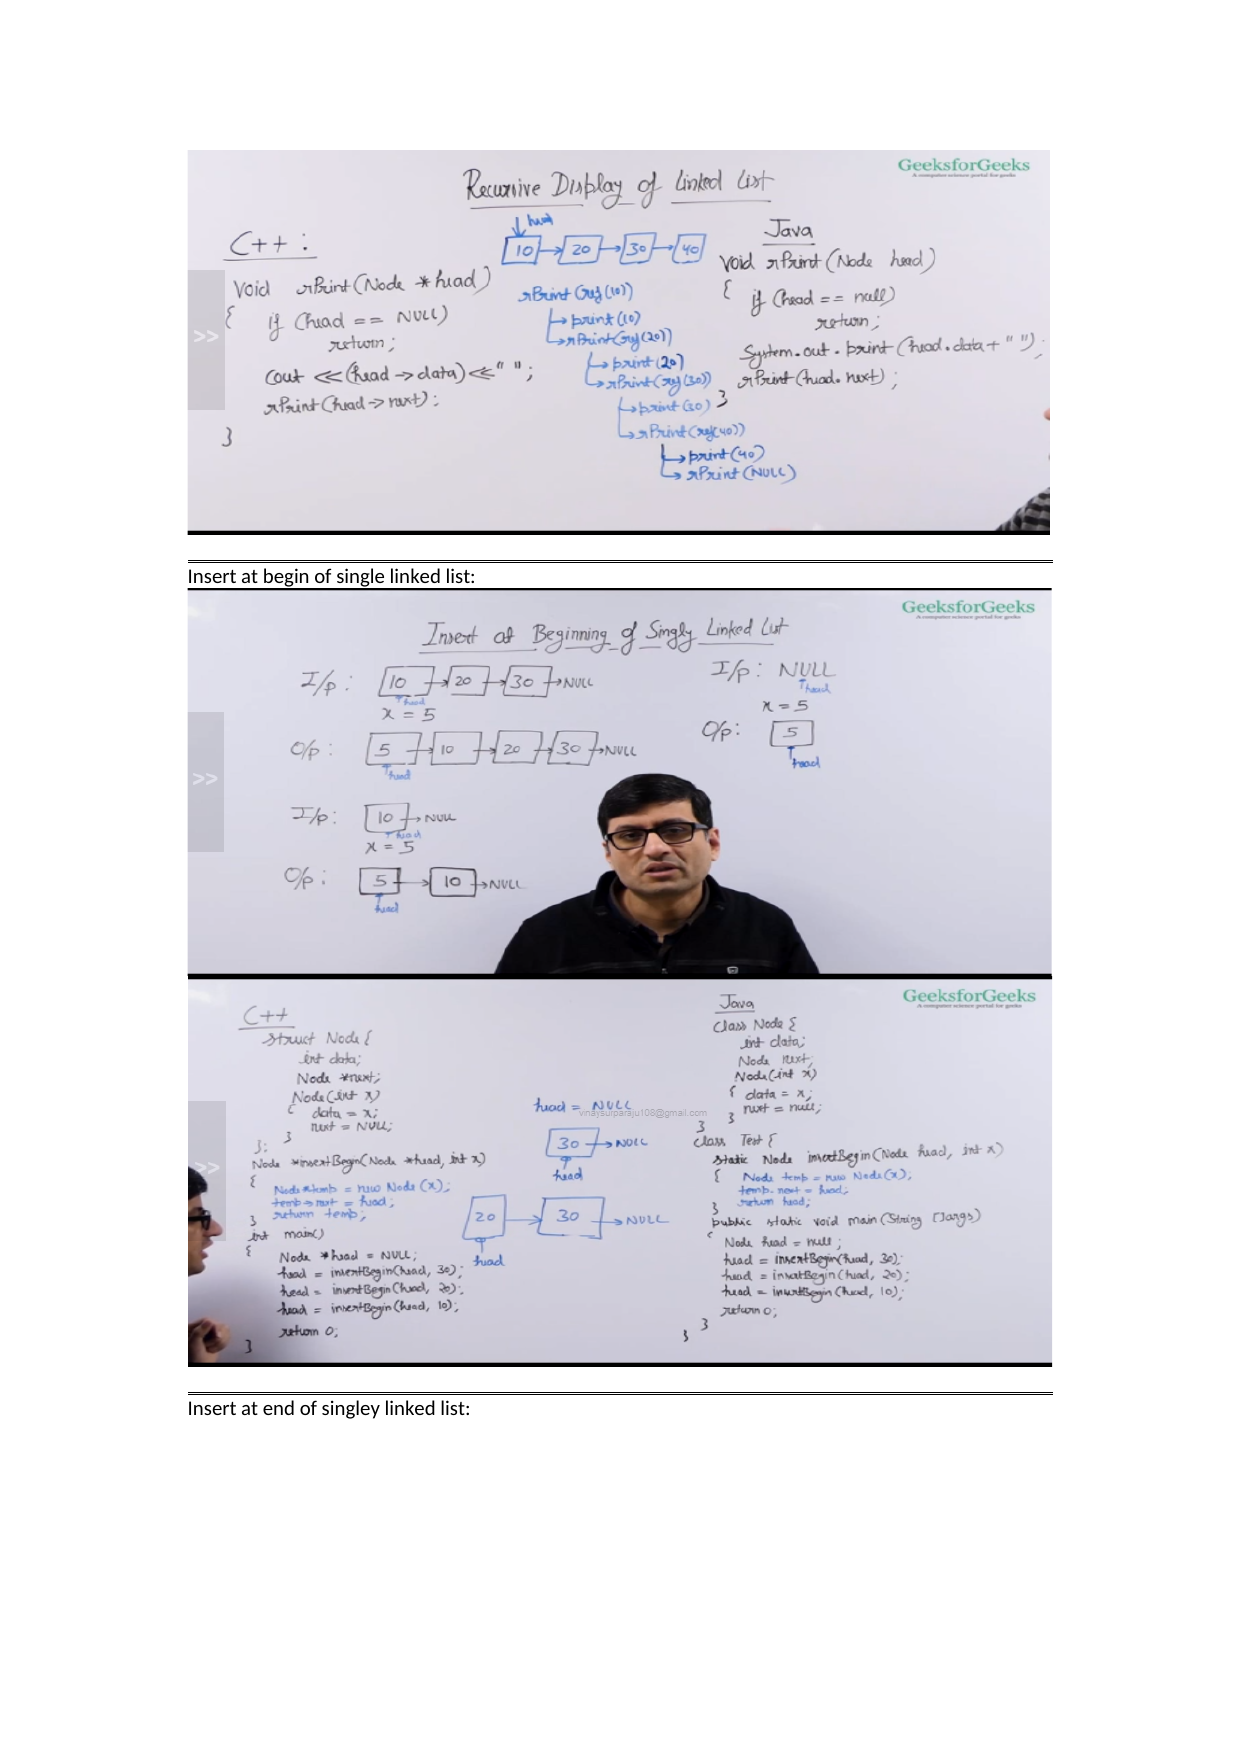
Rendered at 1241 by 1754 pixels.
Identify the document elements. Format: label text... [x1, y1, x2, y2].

picture [187, 150, 1052, 535]
picture [187, 588, 1053, 1367]
text Insert at end of singley linked list: [187, 1395, 1053, 1421]
text Insert at begin of single linked list: [187, 563, 1053, 588]
